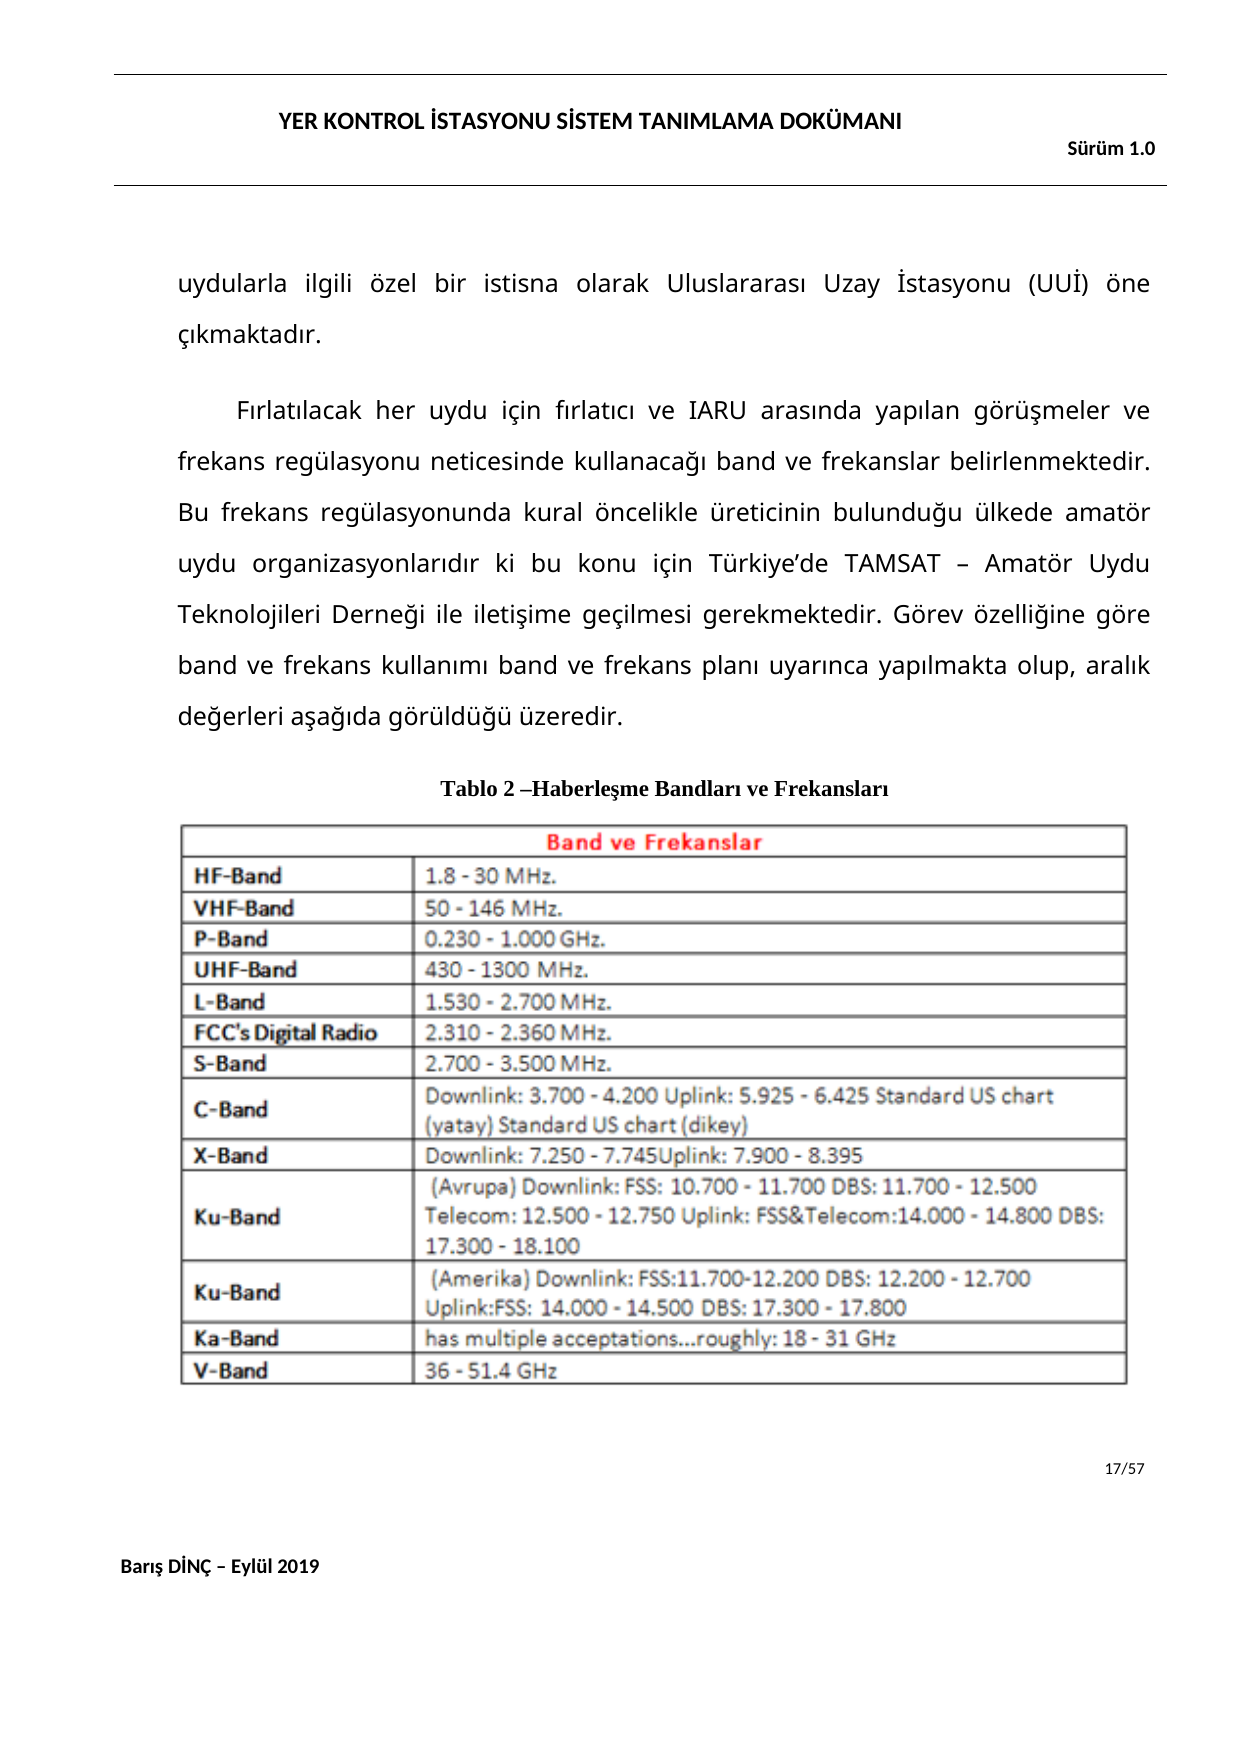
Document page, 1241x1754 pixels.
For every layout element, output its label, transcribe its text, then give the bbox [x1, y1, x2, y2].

text Tablo 2 –Haberleşme Bandları ve Frekansları [177, 774, 1152, 801]
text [177, 265, 1152, 350]
text Fırlatılacak her uydu için fırlatıcı ve IARU arasında yapılan görüşmeler ve frekans regülasyonu neticesinde kullanacağı band ve frekanslar belirlenmektedir. Bu frekans regülasyonunda kural öncelikle üreticinin bulunduğu ülkede amatör uydu organizasyonlarıdır ki bu konu için Türkiye’de TAMSAT – Amatör Uydu Teknolojileri Derneği ile iletişime geçilmesi gerekmektedir. Görev özelliğine göre band ve frekans kullanımı band ve frekans planı uyarınca yapılmakta olup, aralık değerleri aşağıda görüldüğü üzeredir. [177, 392, 1152, 733]
picture [177, 821, 1132, 1391]
